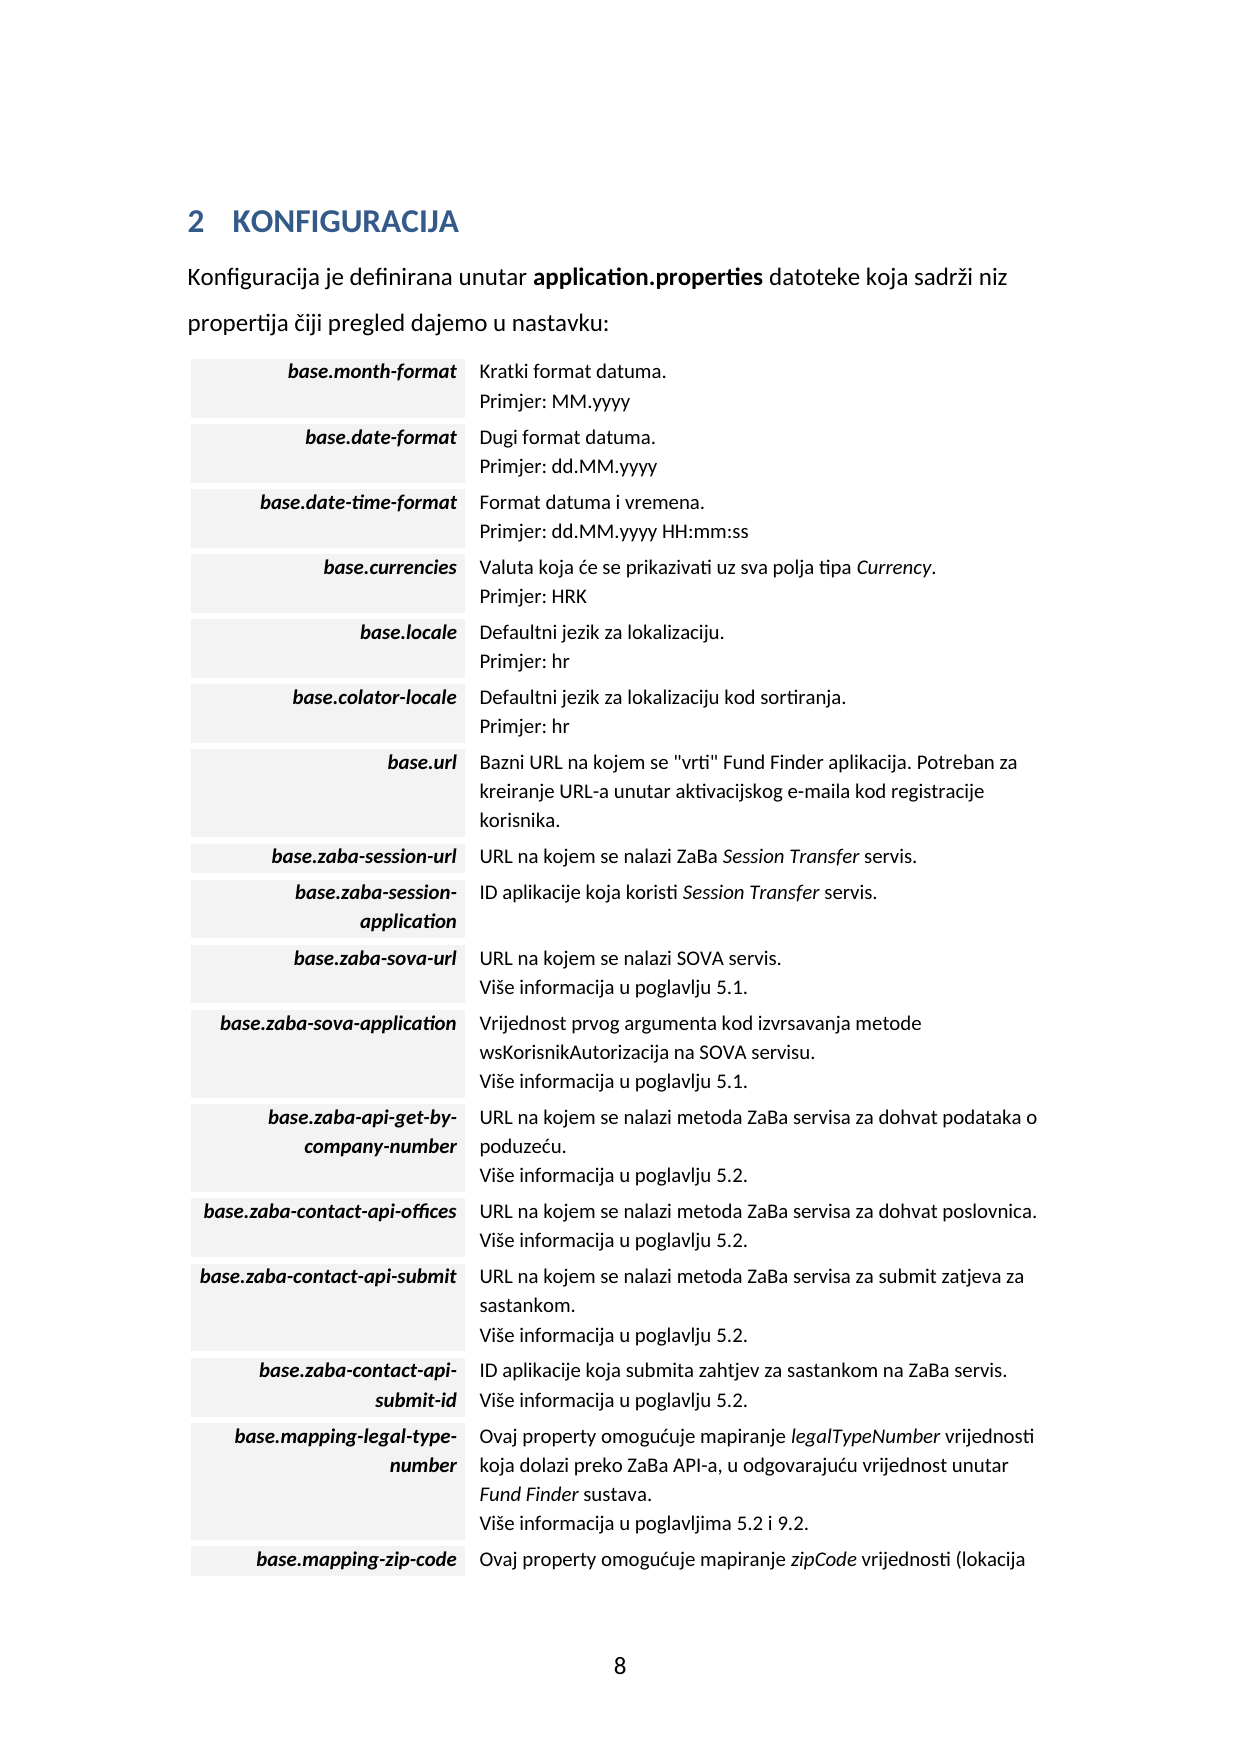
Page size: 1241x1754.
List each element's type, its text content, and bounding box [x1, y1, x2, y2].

table_header Kratki format datuma. Primjer: MM.yyyy [471, 353, 1063, 418]
table_cell ID aplikacije koja koristi Session Transfer servis. [471, 873, 1063, 938]
table_cell base.currencies [191, 554, 465, 613]
table_cell URL na kojem se nalazi metoda ZaBa servisa za dohvat podataka o poduzeću. Više informacija u poglavlju 5.2. [471, 1098, 1063, 1192]
table_cell base.zaba-sova-application [191, 1010, 465, 1098]
table_cell ID aplikacije koja submita zahtjev za sastankom na ZaBa servis. Više informacija u poglavlju 5.2. [471, 1351, 1063, 1417]
table_cell base.colator-locale [191, 684, 465, 743]
table_cell Vrijednost prvog argumenta kod izvrsavanja metode wsKorisnikAutorizacija na SOVA servisu. Više informacija u poglavlju 5.1. [471, 1004, 1063, 1098]
table_cell Ovaj property omogućuje mapiranje legalTypeNumber vrijednosti koja dolazi preko ZaBa API-a, u odgovarajuću vrijednost unutar Fund Finder sustava. Više informacija u poglavljima 5.2 i 9.2. [471, 1417, 1063, 1540]
table_cell URL na kojem se nalazi metoda ZaBa servisa za submit zatjeva za sastankom. Više informacija u poglavlju 5.2. [471, 1257, 1063, 1351]
text Konfiguracija je definirana unutar application.properties datoteke koja sadrži niz propertija čiji pregled dajemo u nastavku: [187, 261, 1053, 337]
table_cell base.zaba-contact-api-submit [191, 1264, 465, 1351]
table_cell base.url [191, 749, 465, 837]
table_cell Format datuma i vremena. Primjer: dd.MM.yyyy HH:mm:ss [471, 483, 1063, 548]
table_cell base.zaba-session-application [191, 880, 465, 938]
table_cell Defaultni jezik za lokalizaciju kod sortiranja. Primjer: hr [471, 678, 1063, 743]
table_cell base.zaba-api-get-by-company-number [191, 1104, 465, 1192]
subtitle KONFIGURACIJA [187, 200, 1053, 241]
table_header base.month-format [191, 359, 465, 418]
table_cell base.zaba-sova-url [191, 945, 465, 1003]
table_cell base.mapping-legal-type-number [191, 1423, 465, 1540]
table_cell base.date-format [191, 424, 465, 483]
table_cell base.zaba-contact-api-submit-id [191, 1358, 465, 1417]
table_cell base.locale [191, 619, 465, 678]
table_cell base.date-time-format [191, 489, 465, 548]
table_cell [471, 1540, 1063, 1576]
table_cell Bazni URL na kojem se "vrti" Fund Finder aplikacija. Potreban za kreiranje URL-a unutar aktivacijskog e-maila kod registracije korisnika. [471, 743, 1063, 837]
table_cell Defaultni jezik za lokalizaciju. Primjer: hr [471, 613, 1063, 678]
table_cell Dugi format datuma. Primjer: dd.MM.yyyy [471, 418, 1063, 483]
table_cell base.zaba-contact-api-offices [191, 1198, 465, 1257]
table_cell Valuta koja će se prikazivati uz sva polja tipa Currency. Primjer: HRK [471, 548, 1063, 613]
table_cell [191, 1546, 465, 1576]
table_cell URL na kojem se nalazi metoda ZaBa servisa za dohvat poslovnica. Više informacija u poglavlju 5.2. [471, 1192, 1063, 1257]
table_cell URL na kojem se nalazi SOVA servis. Više informacija u poglavlju 5.1. [471, 939, 1063, 1003]
table_cell URL na kojem se nalazi ZaBa Session Transfer servis. [471, 838, 1063, 873]
table_cell base.zaba-session-url [191, 844, 465, 873]
